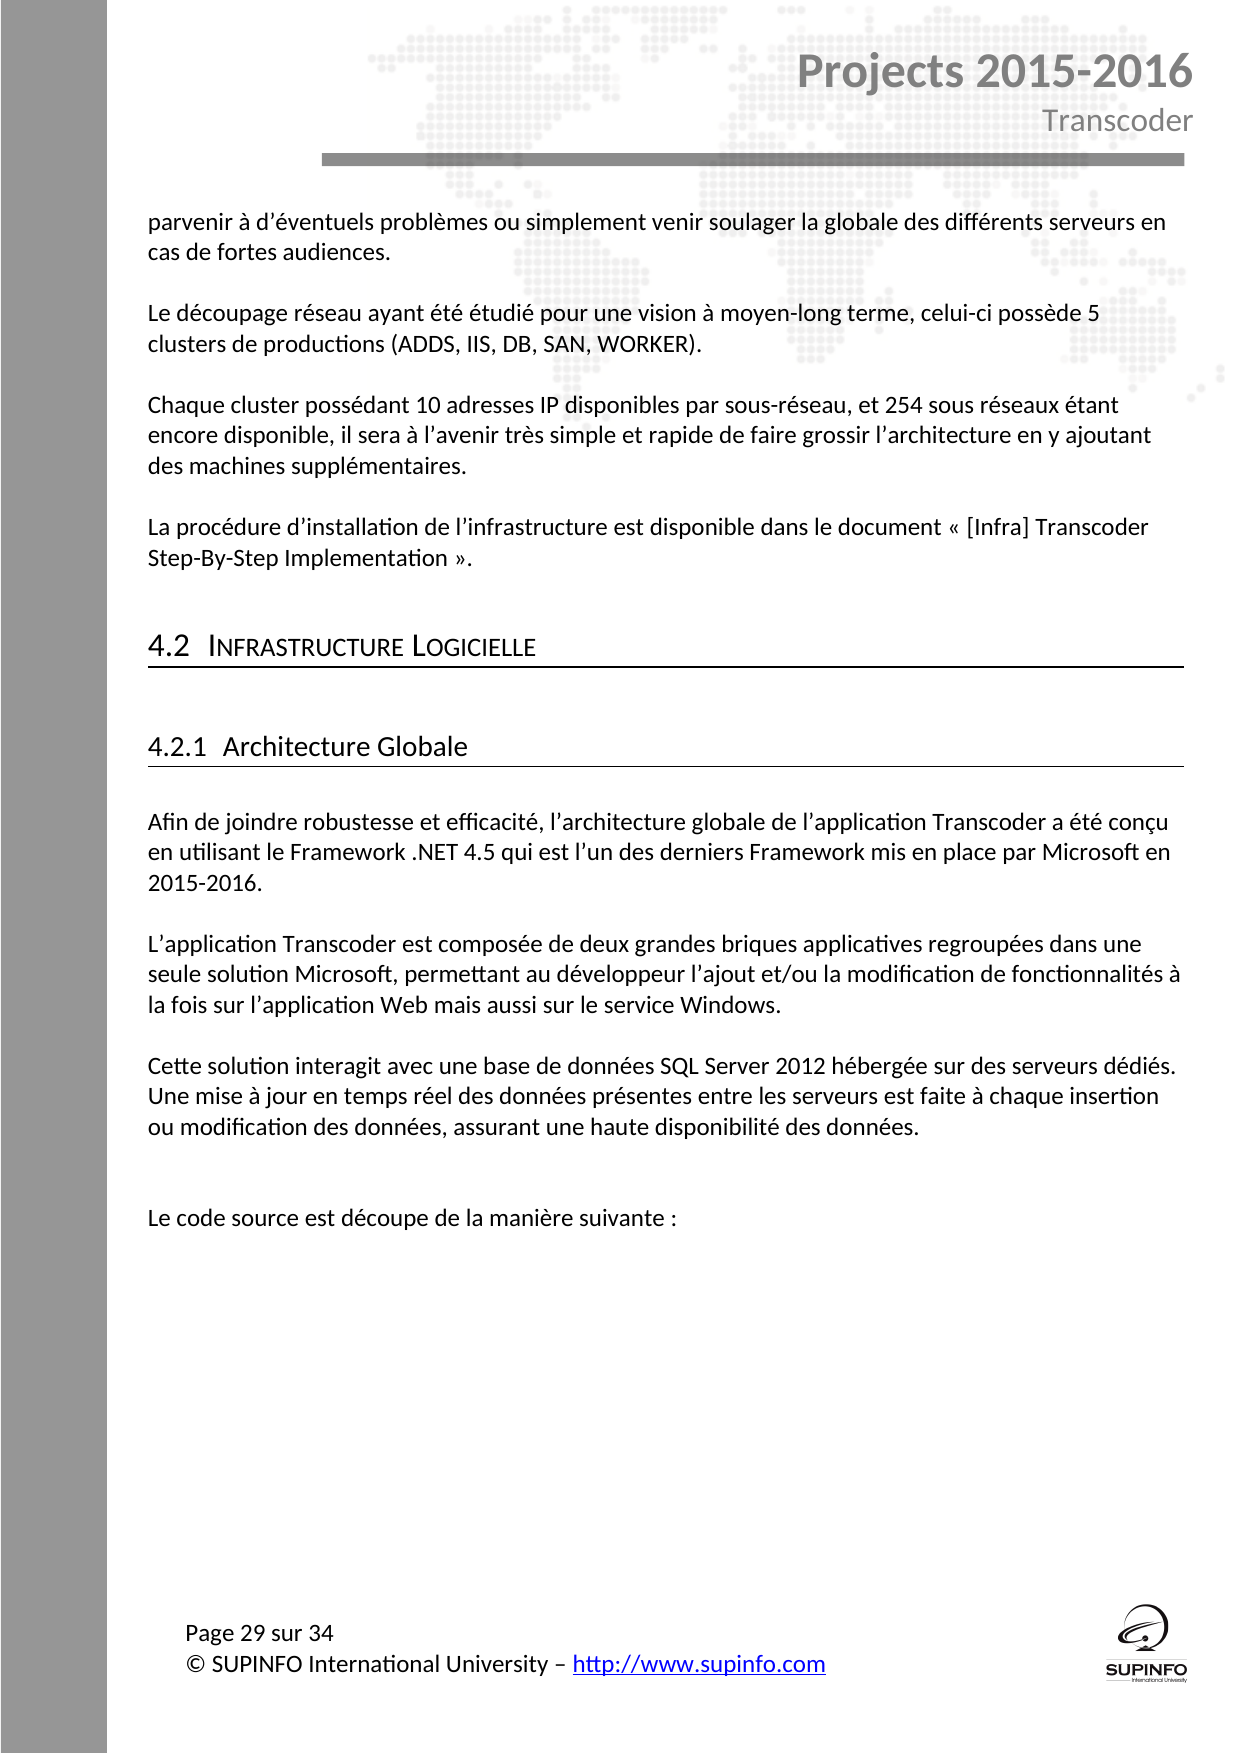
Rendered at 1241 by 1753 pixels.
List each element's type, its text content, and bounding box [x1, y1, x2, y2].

subtitle Infrastructure Logicielle [148, 623, 1184, 666]
text Cette solution interagit avec une base de données SQL Server 2012 hébergée sur des serveurs dédiés. Une mise à jour en temps réel des données présentes entre les serveurs est faite à chaque insertion ou modification des données, assurant une haute disponibilité des données. [148, 1050, 1184, 1141]
picture [366, 3, 1231, 450]
text Le code source est découpe de la manière suivante : [148, 1202, 1184, 1233]
picture [1101, 1602, 1193, 1684]
subtitle Architecture Globale [148, 728, 1184, 766]
text Le découpage réseau ayant été étudié pour une vision à moyen-long terme, celui-ci possède 5 clusters de productions (ADDS, IIS, DB, SAN, WORKER). [148, 297, 1184, 358]
text Chaque cluster possédant 10 adresses IP disponibles par sous-réseau, et 254 sous réseaux étant encore disponible, il sera à l’avenir très simple et rapide de faire grossir l’architecture en y ajoutant des machines supplémentaires. [148, 389, 1184, 481]
text La procédure d’installation de l’infrastructure est disponible dans le document « [Infra] Transcoder Step-By-Step Implementation ». [148, 511, 1184, 603]
text Afin de joindre robustesse et efficacité, l’architecture globale de l’application Transcoder a été conçu en utilisant le Framework .NET 4.5 qui est l’un des derniers Framework mis en place par Microsoft en 2015-2016. [148, 806, 1184, 897]
text L’application Transcoder est composée de deux grandes briques applicatives regroupées dans une seule solution Microsoft, permettant au développeur l’ajout et/ou la modification de fonctionnalités à la fois sur l’application Web mais aussi sur le service Windows. [148, 928, 1184, 1019]
